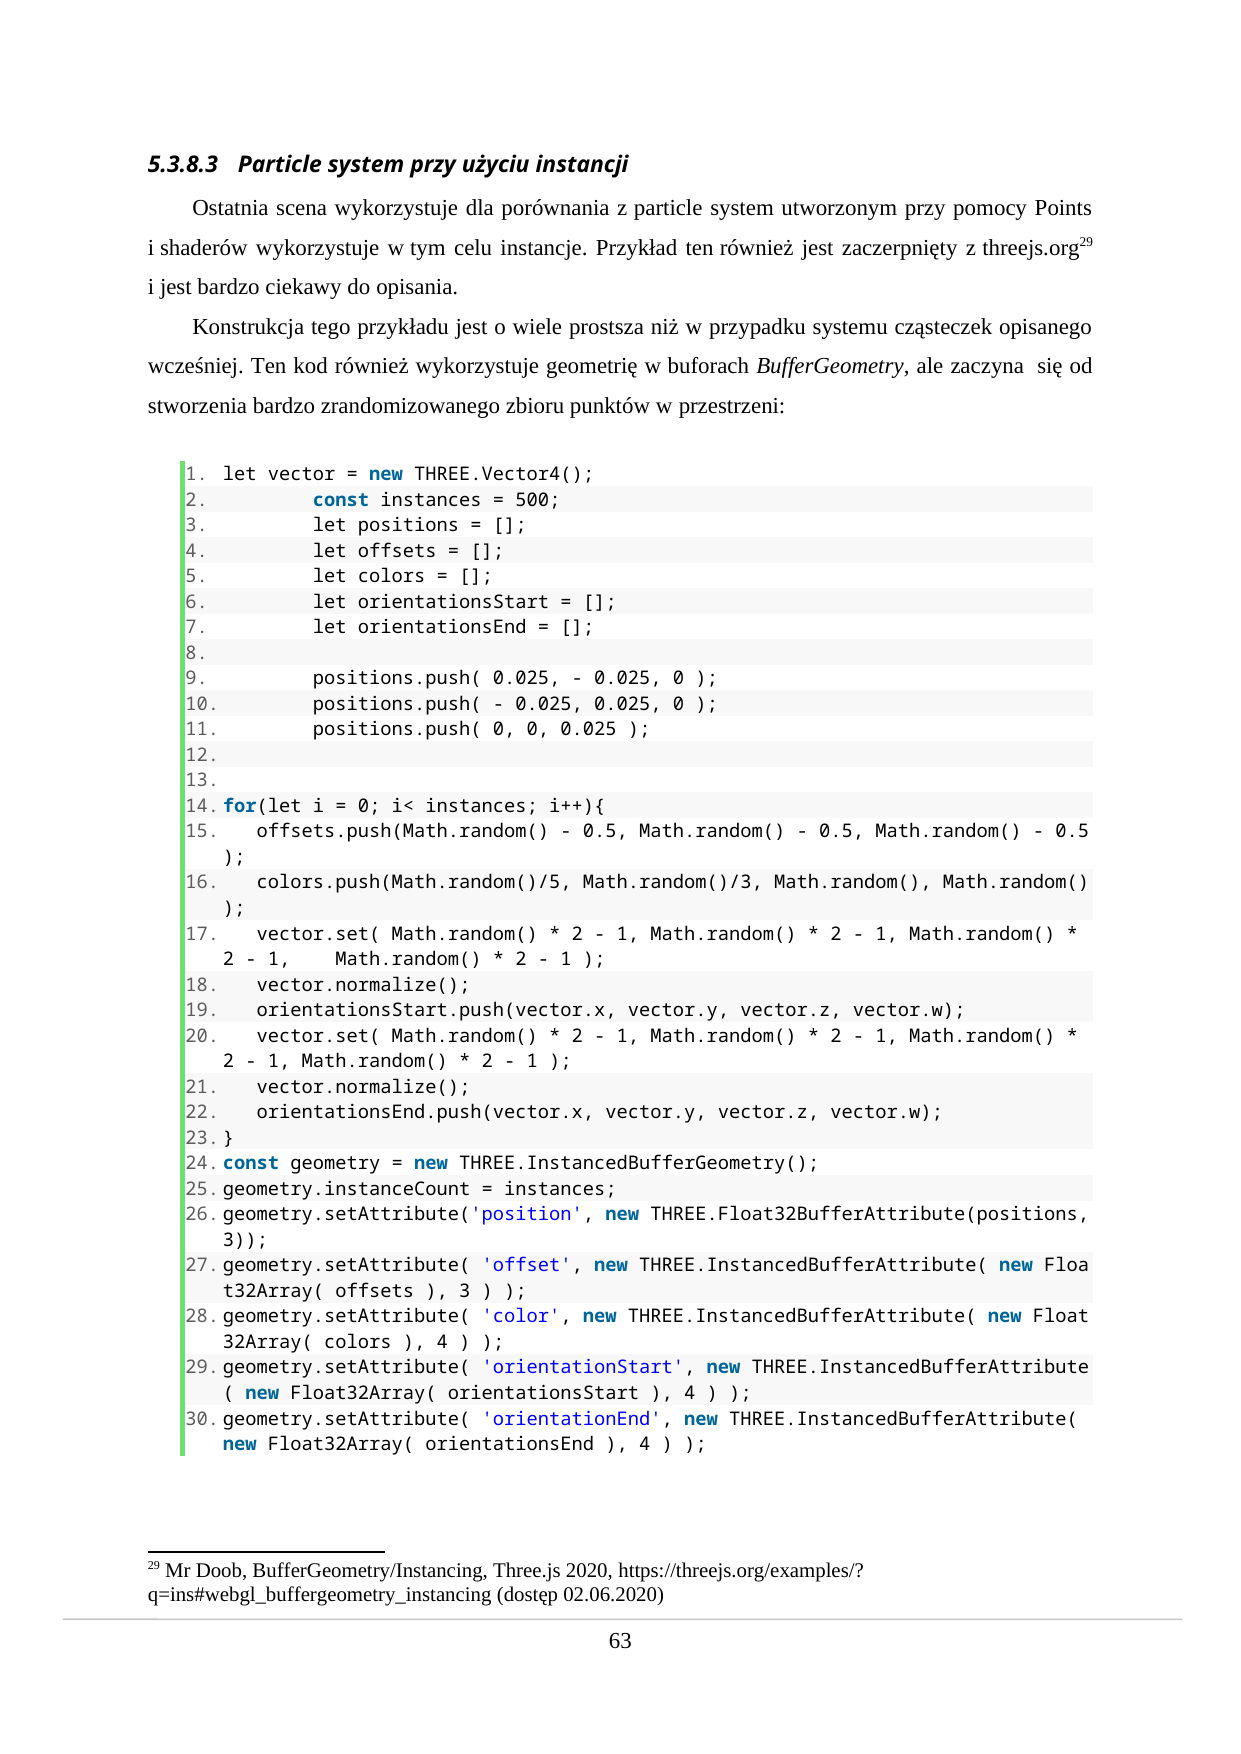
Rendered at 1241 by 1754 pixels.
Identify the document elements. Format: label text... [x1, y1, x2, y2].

list let orientationsEnd = []; [185, 614, 1093, 639]
list positions.push( - 0.025, 0.025, 0 ); [185, 690, 1093, 716]
list vector.set( Math.random() * 2 - 1, Math.random() * 2 - 1, Math.random() * 2 - 1, Math.random() * 2 - 1 ); [185, 920, 1093, 971]
list vector.normalize(); [185, 1073, 1093, 1098]
list offsets.push(Math.random() - 0.5, Math.random() - 0.5, Math.random() - 0.5); [185, 818, 1093, 869]
list geometry.instanceCount = instances; [185, 1175, 1093, 1201]
list colors.push(Math.random()/5, Math.random()/3, Math.random(), Math.random()); [185, 869, 1093, 920]
list const instances = 500; [185, 486, 1093, 512]
list positions.push( 0, 0, 0.025 ); [185, 716, 1093, 741]
list let orientationsStart = []; [185, 588, 1093, 614]
list geometry.setAttribute( 'orientationEnd', new THREE.InstancedBufferAttribute( new Float32Array( orientationsEnd ), 4 ) ); [185, 1405, 1093, 1456]
list vector.normalize(); [185, 971, 1093, 996]
list let vector = new THREE.Vector4(); [185, 461, 1093, 486]
list geometry.setAttribute( 'orientationStart', new THREE.InstancedBufferAttribute( new Float32Array( orientationsStart ), 4 ) ); [185, 1354, 1093, 1405]
list let positions = []; [185, 512, 1093, 537]
list geometry.setAttribute( 'offset', new THREE.InstancedBufferAttribute( new Float32Array( offsets ), 3 ) ); [185, 1252, 1093, 1303]
list positions.push( 0.025, - 0.025, 0 ); [185, 665, 1093, 690]
list let offsets = []; [185, 537, 1093, 563]
list geometry.setAttribute('position', new THREE.Float32BufferAttribute(positions, 3)); [185, 1201, 1093, 1252]
list for(let i = 0; i< instances; i++){ [185, 792, 1093, 818]
list vector.set( Math.random() * 2 - 1, Math.random() * 2 - 1, Math.random() * 2 - 1, Math.random() * 2 - 1 ); [185, 1022, 1093, 1073]
list let colors = []; [185, 563, 1093, 588]
list geometry.setAttribute( 'color', new THREE.InstancedBufferAttribute( new Float32Array( colors ), 4 ) ); [185, 1303, 1093, 1354]
text Konstrukcja tego przykładu jest o wiele prostsza niż w przypadku systemu cząsteczek opisanego wcześniej. Ten kod również wykorzystuje geometrię w buforach BufferGeometry, ale zaczyna się od stworzenia bardzo zrandomizowanego zbioru punktów w przestrzeni: [148, 313, 1093, 418]
subtitle Particle system przy użyciu instancji [148, 148, 1093, 179]
text Ostatnia scena wykorzystuje dla porównania z particle system utworzonym przy pomocy Points i shaderów wykorzystuje w tym celu instancje. Przykład ten również jest zaczerpnięty z threejs.org i jest bardzo ciekawy do opisania. [148, 194, 1093, 300]
list orientationsEnd.push(vector.x, vector.y, vector.z, vector.w); [185, 1098, 1093, 1124]
list } [185, 1124, 1093, 1149]
list orientationsStart.push(vector.x, vector.y, vector.z, vector.w); [185, 996, 1093, 1022]
list const geometry = new THREE.InstancedBufferGeometry(); [185, 1149, 1093, 1175]
